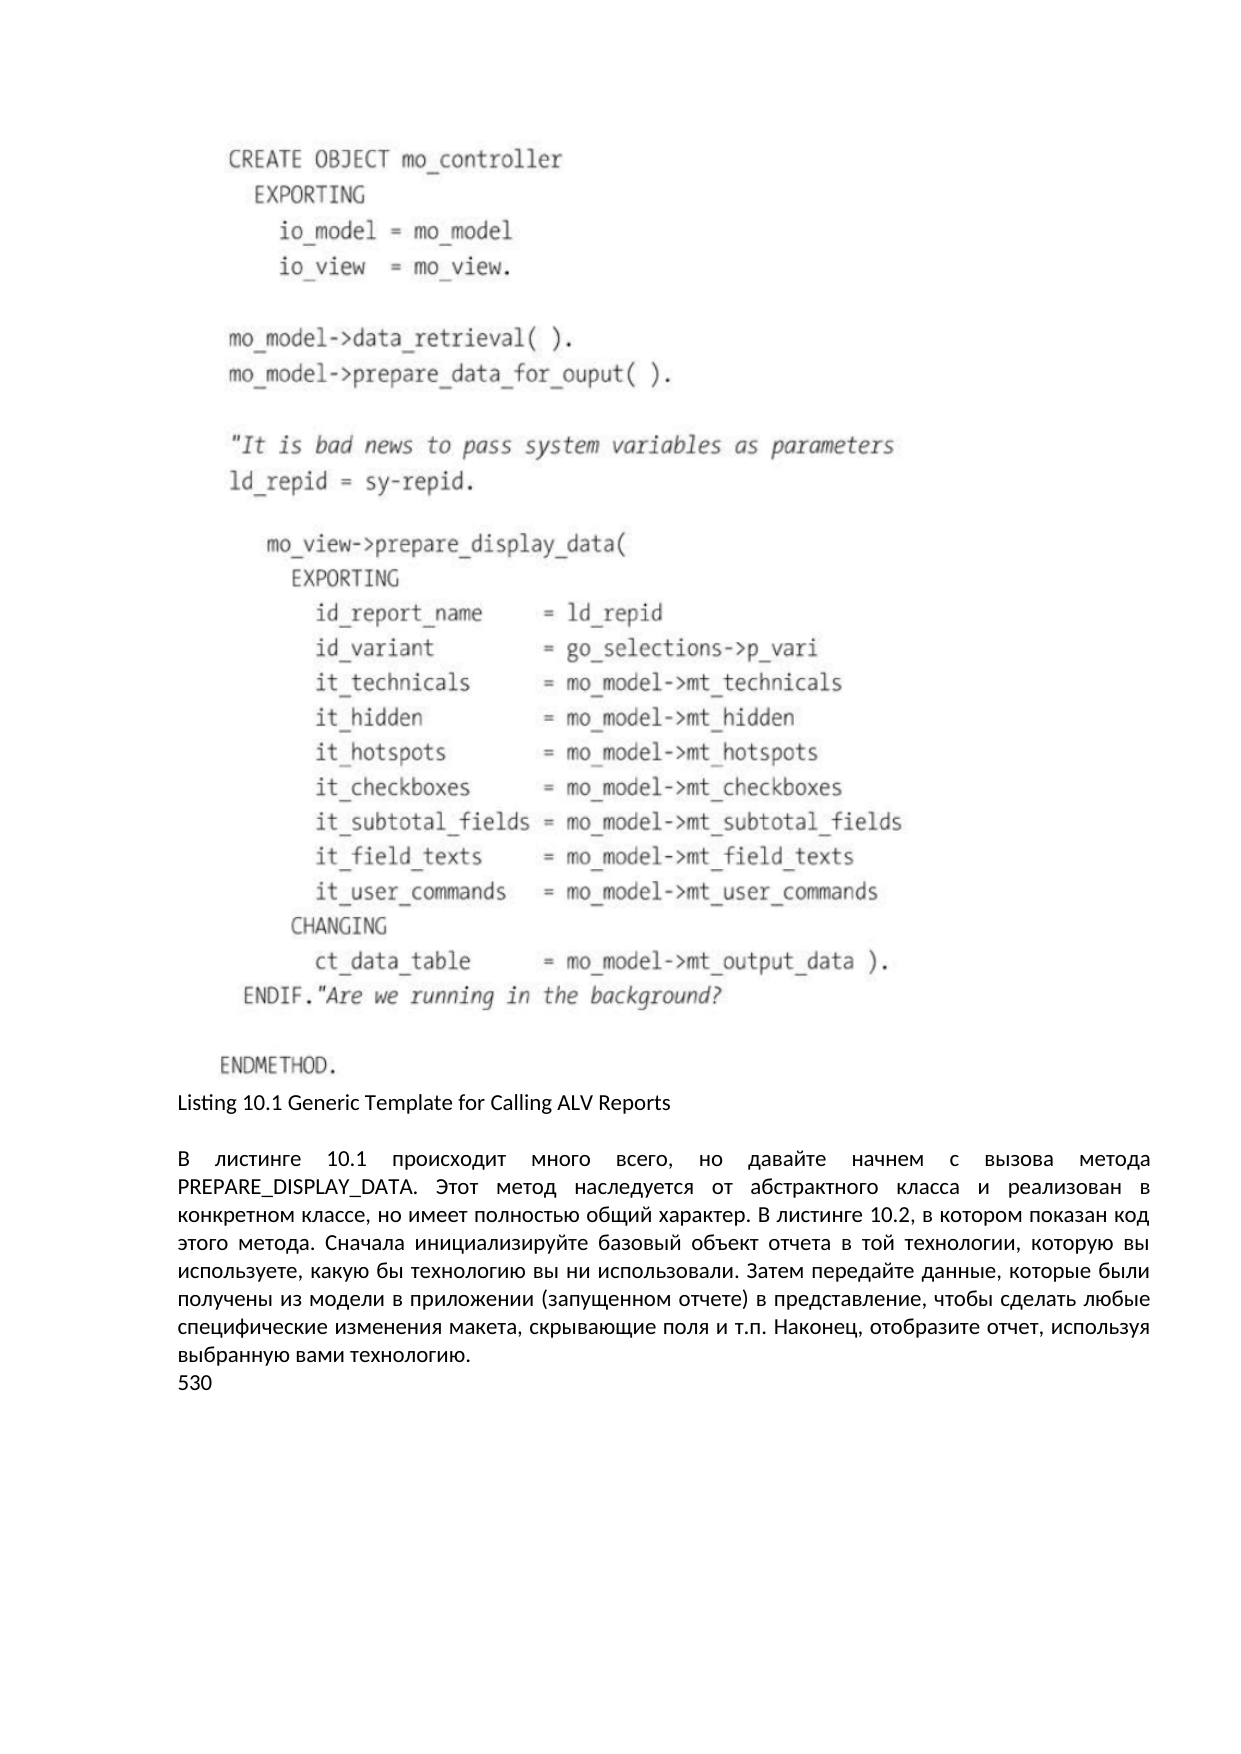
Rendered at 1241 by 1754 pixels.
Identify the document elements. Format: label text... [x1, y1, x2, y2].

text В листинге 10.1 происходит много всего, но давайте начнем с вызова метода PREPARE_DISPLAY_DATA. Этот метод наследуется от абстрактного класса и реализован в конкретном классе, но имеет полностью общий характер. В листинге 10.2, в котором показан код этого метода. Сначала инициализируйте базовый объект отчета в той технологии, которую вы используете, какую бы технологию вы ни использовали. Затем передайте данные, которые были получены из модели в приложении (запущенном отчете) в представление, чтобы сделать любые специфические изменения макета, скрывающие поля и т.п. Наконец, отобразите отчет, используя выбранную вами технологию. [177, 1144, 1152, 1368]
text Listing 10.1 Generic Template for Calling ALV Reports [177, 1088, 1152, 1116]
picture [177, 118, 1152, 1088]
text 530 [177, 1368, 1152, 1396]
